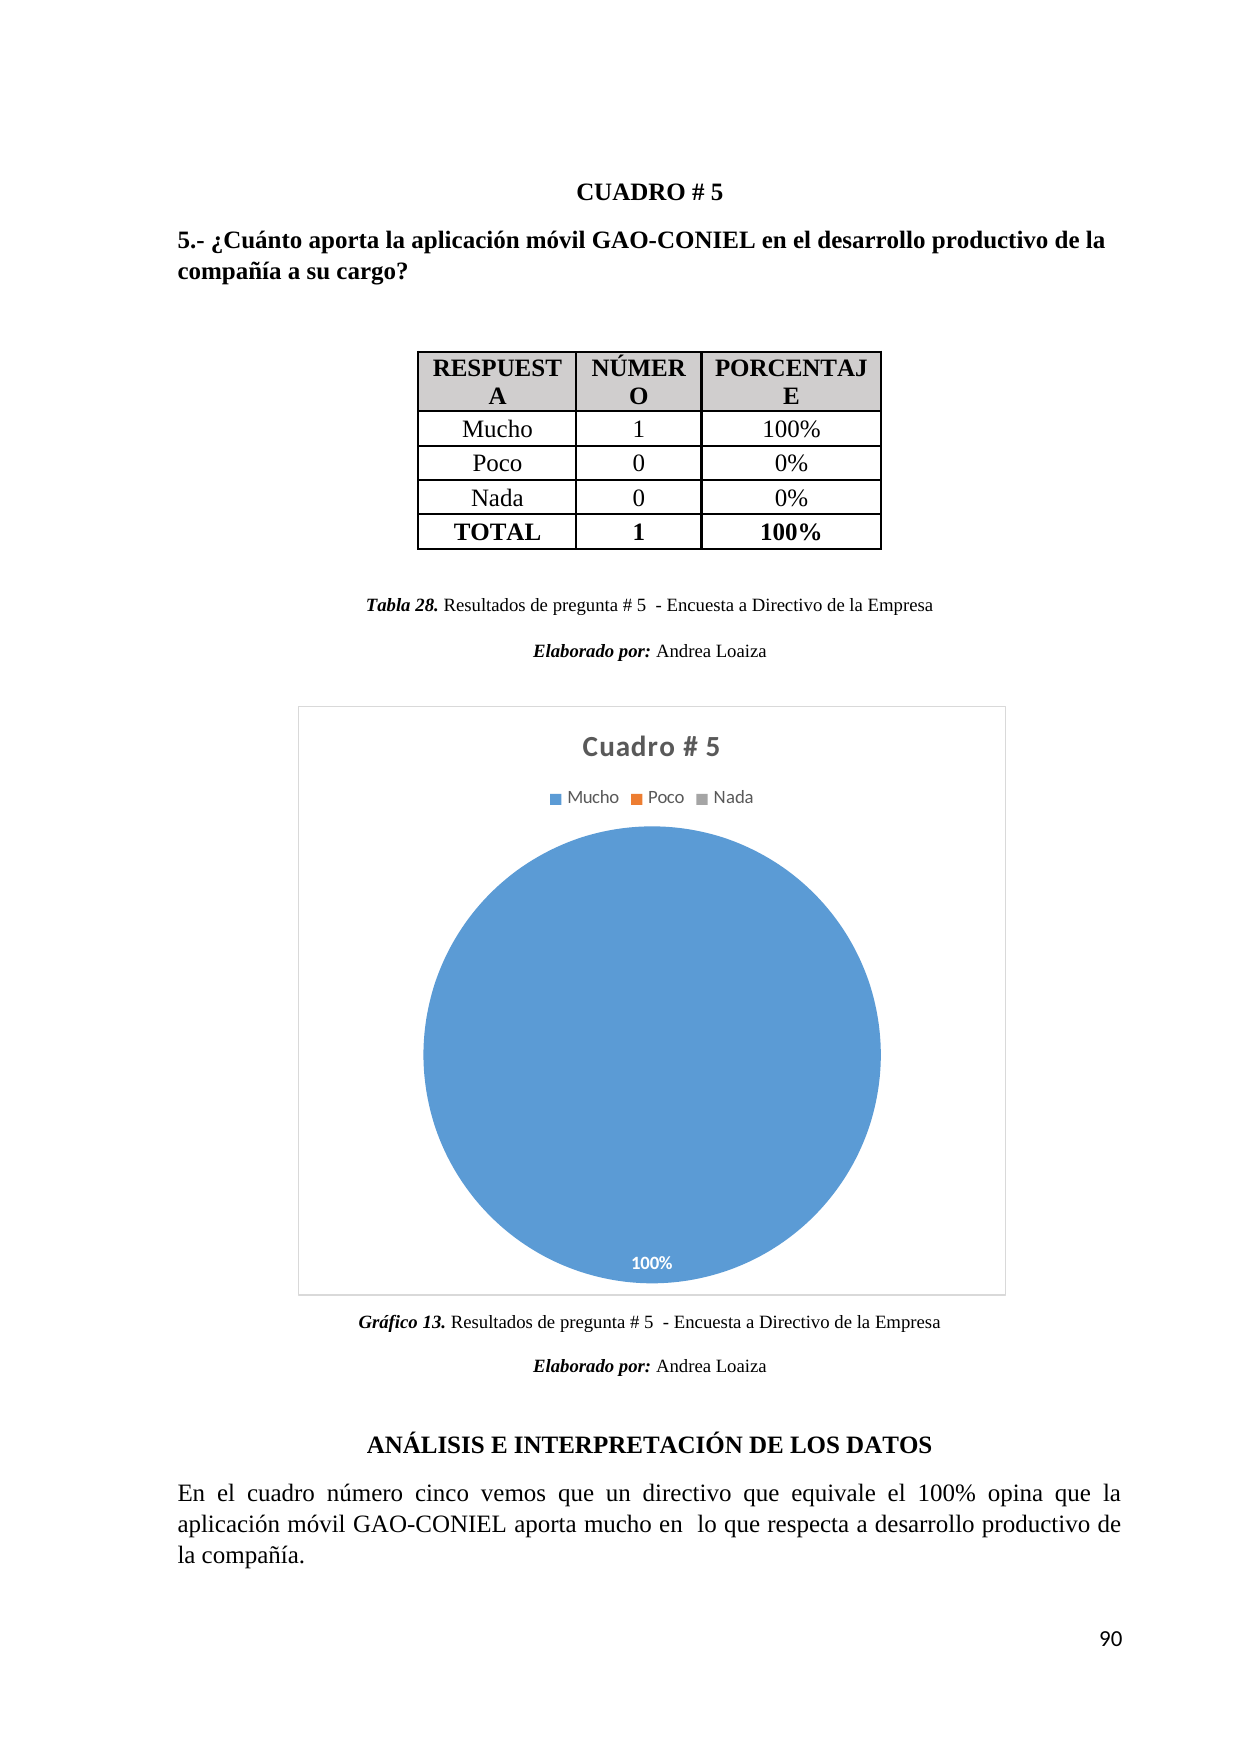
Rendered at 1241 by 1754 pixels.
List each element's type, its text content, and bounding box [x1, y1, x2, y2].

text CUADRO # 5 [177, 177, 1122, 206]
text 5.- ¿Cuánto aporta la aplicación móvil GAO-CONIEL en el desarrollo productivo de la compañía a su cargo? [177, 225, 1122, 285]
table_header RESPUESTA [419, 353, 575, 410]
table_cell 0% [703, 481, 880, 513]
table_header PORCENTAJE [703, 353, 880, 410]
text Tabla 28. Resultados de pregunta # 5 - Encuesta a Directivo de la Empresa [177, 593, 1122, 615]
table_cell Nada [419, 481, 575, 513]
table_cell 0 [577, 481, 700, 513]
table_cell TOTAL [419, 515, 575, 548]
text ANÁLISIS E INTERPRETACIÓN DE LOS DATOS [177, 1430, 1122, 1459]
table_cell 1 [577, 515, 700, 548]
table_cell Poco [419, 447, 575, 479]
table_cell 0 [577, 447, 700, 479]
table_cell 1 [577, 412, 700, 444]
table_cell 100% [703, 412, 880, 444]
text En el cuadro número cinco vemos que un directivo que equivale el 100% opina que la aplicación móvil GAO-CONIEL aporta mucho en lo que respecta a desarrollo productivo de la compañía. [177, 1478, 1122, 1569]
table_cell Mucho [419, 412, 575, 444]
table_cell 100% [703, 515, 880, 548]
text Gráfico 13. Resultados de pregunta # 5 - Encuesta a Directivo de la Empresa [177, 1311, 1122, 1332]
table_cell 0% [703, 447, 880, 479]
table_header NÚMERO [577, 353, 700, 410]
